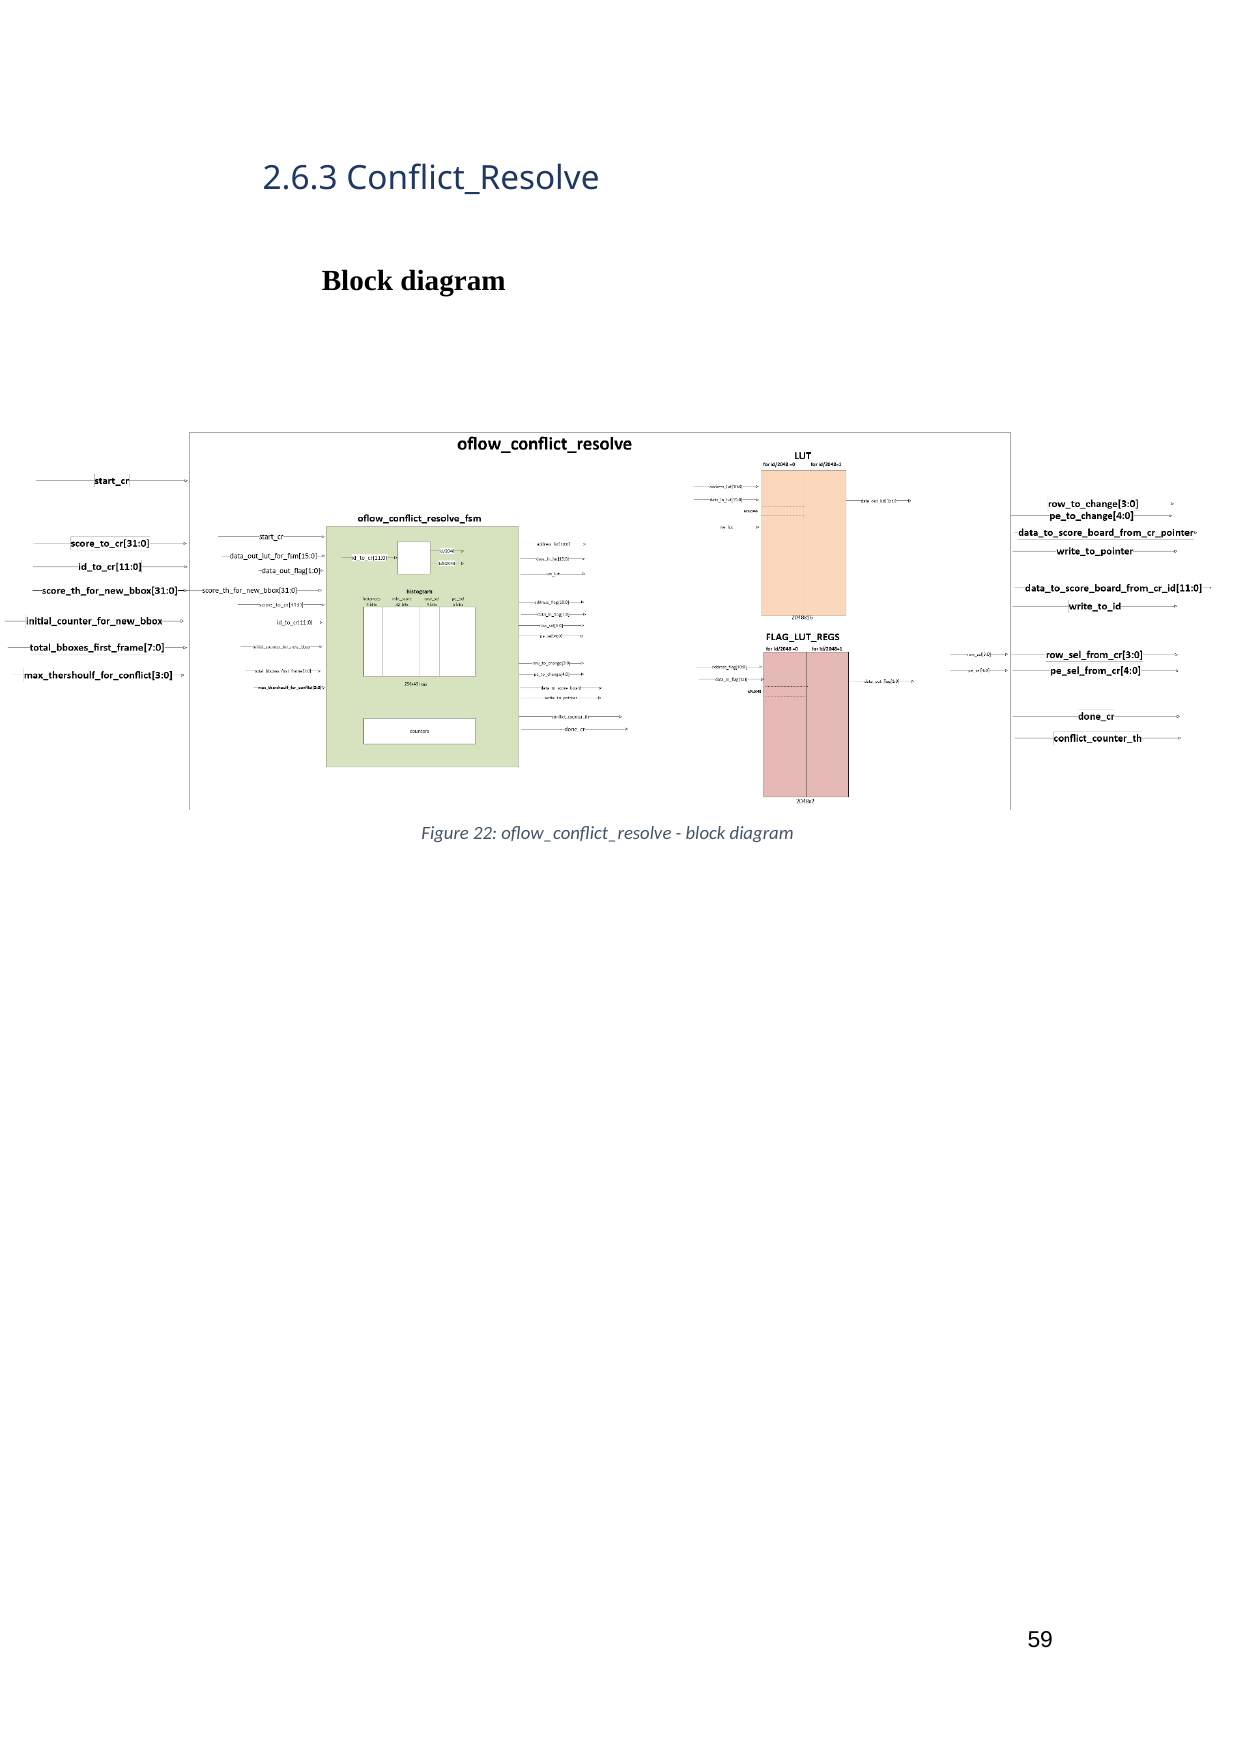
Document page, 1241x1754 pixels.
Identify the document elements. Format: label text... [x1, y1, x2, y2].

text Block diagram [262, 263, 1053, 296]
picture [0, 431, 1213, 809]
subtitle 2.6.3 Conflict_Resolve [187, 154, 1053, 199]
